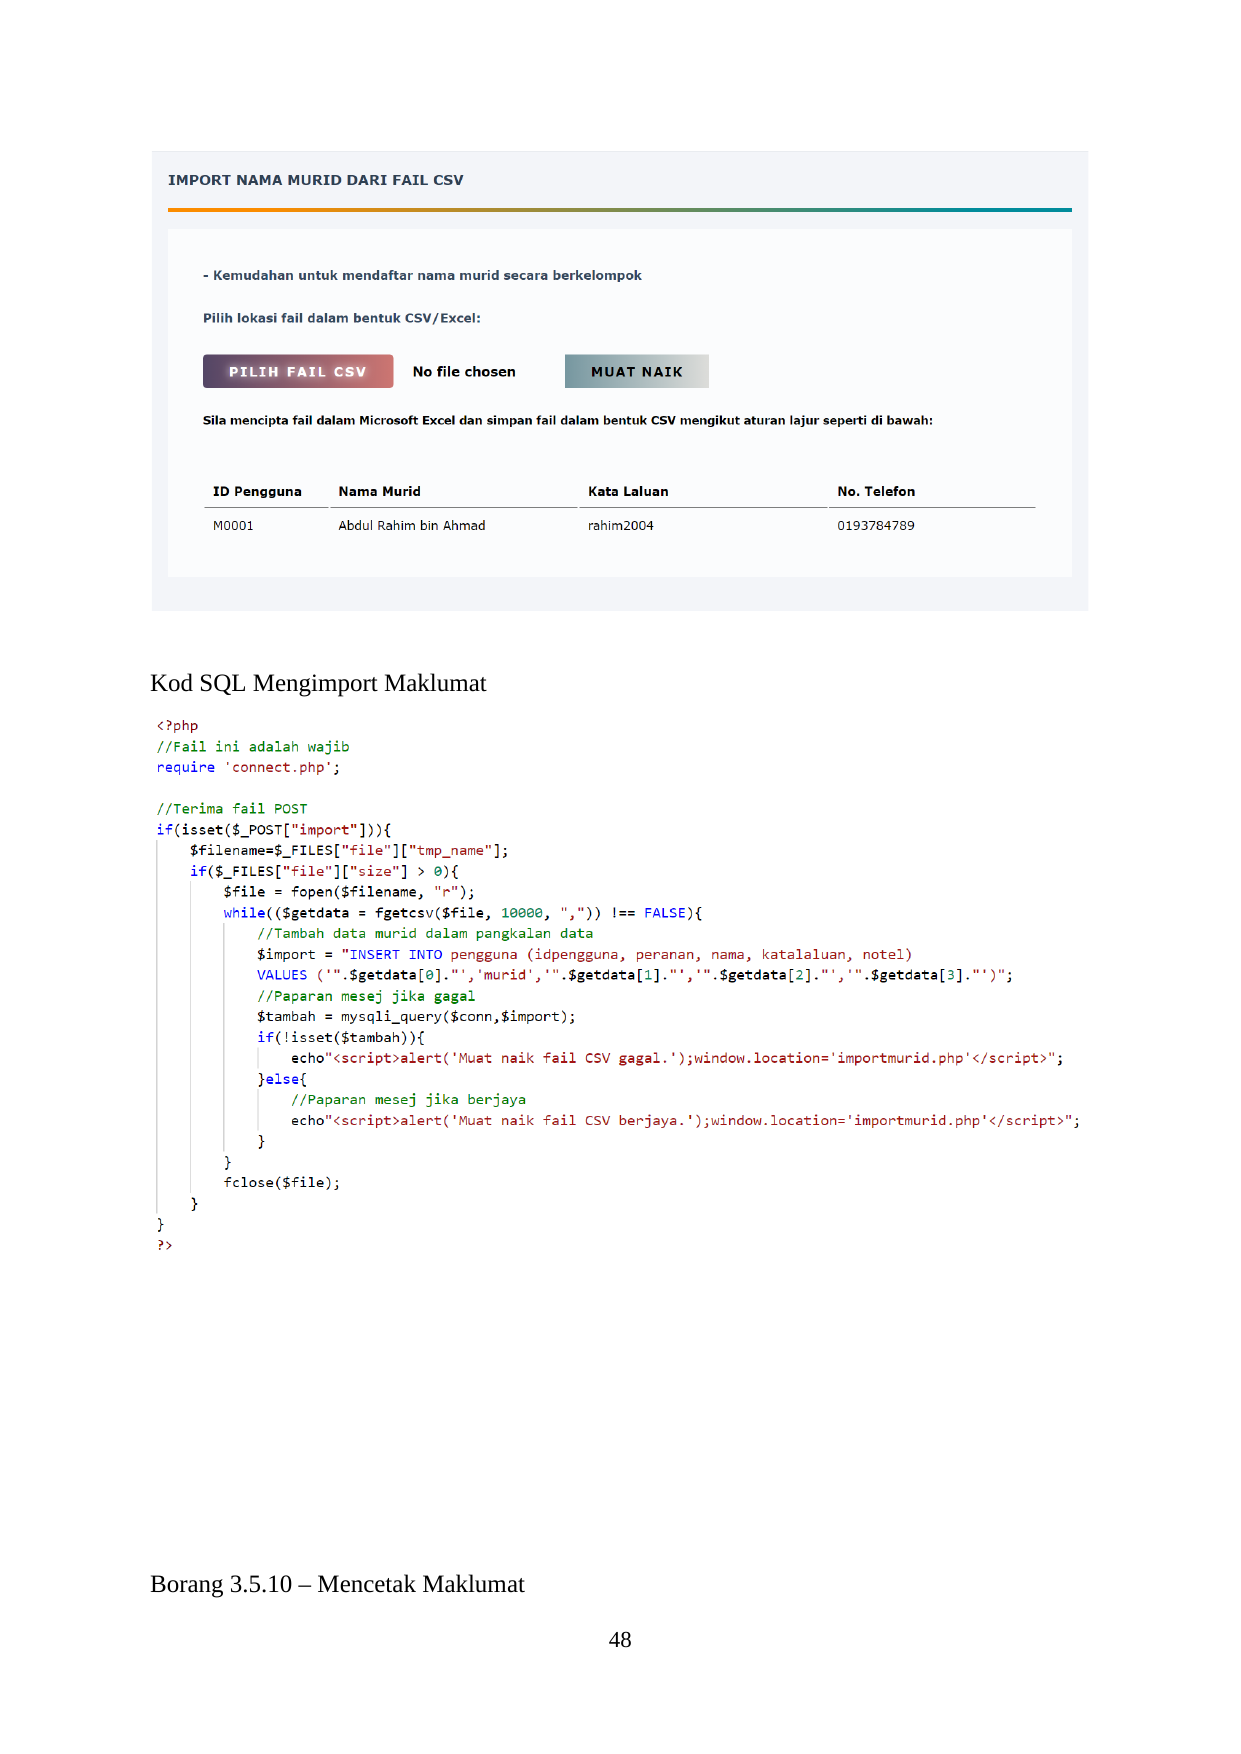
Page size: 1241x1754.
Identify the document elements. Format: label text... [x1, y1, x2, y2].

text Kod SQL Mengimport Maklumat [150, 668, 1090, 697]
text Borang 3.5.10 – Mencetak Maklumat [150, 1569, 1090, 1598]
picture [151, 150, 1089, 611]
picture [150, 711, 1088, 1254]
